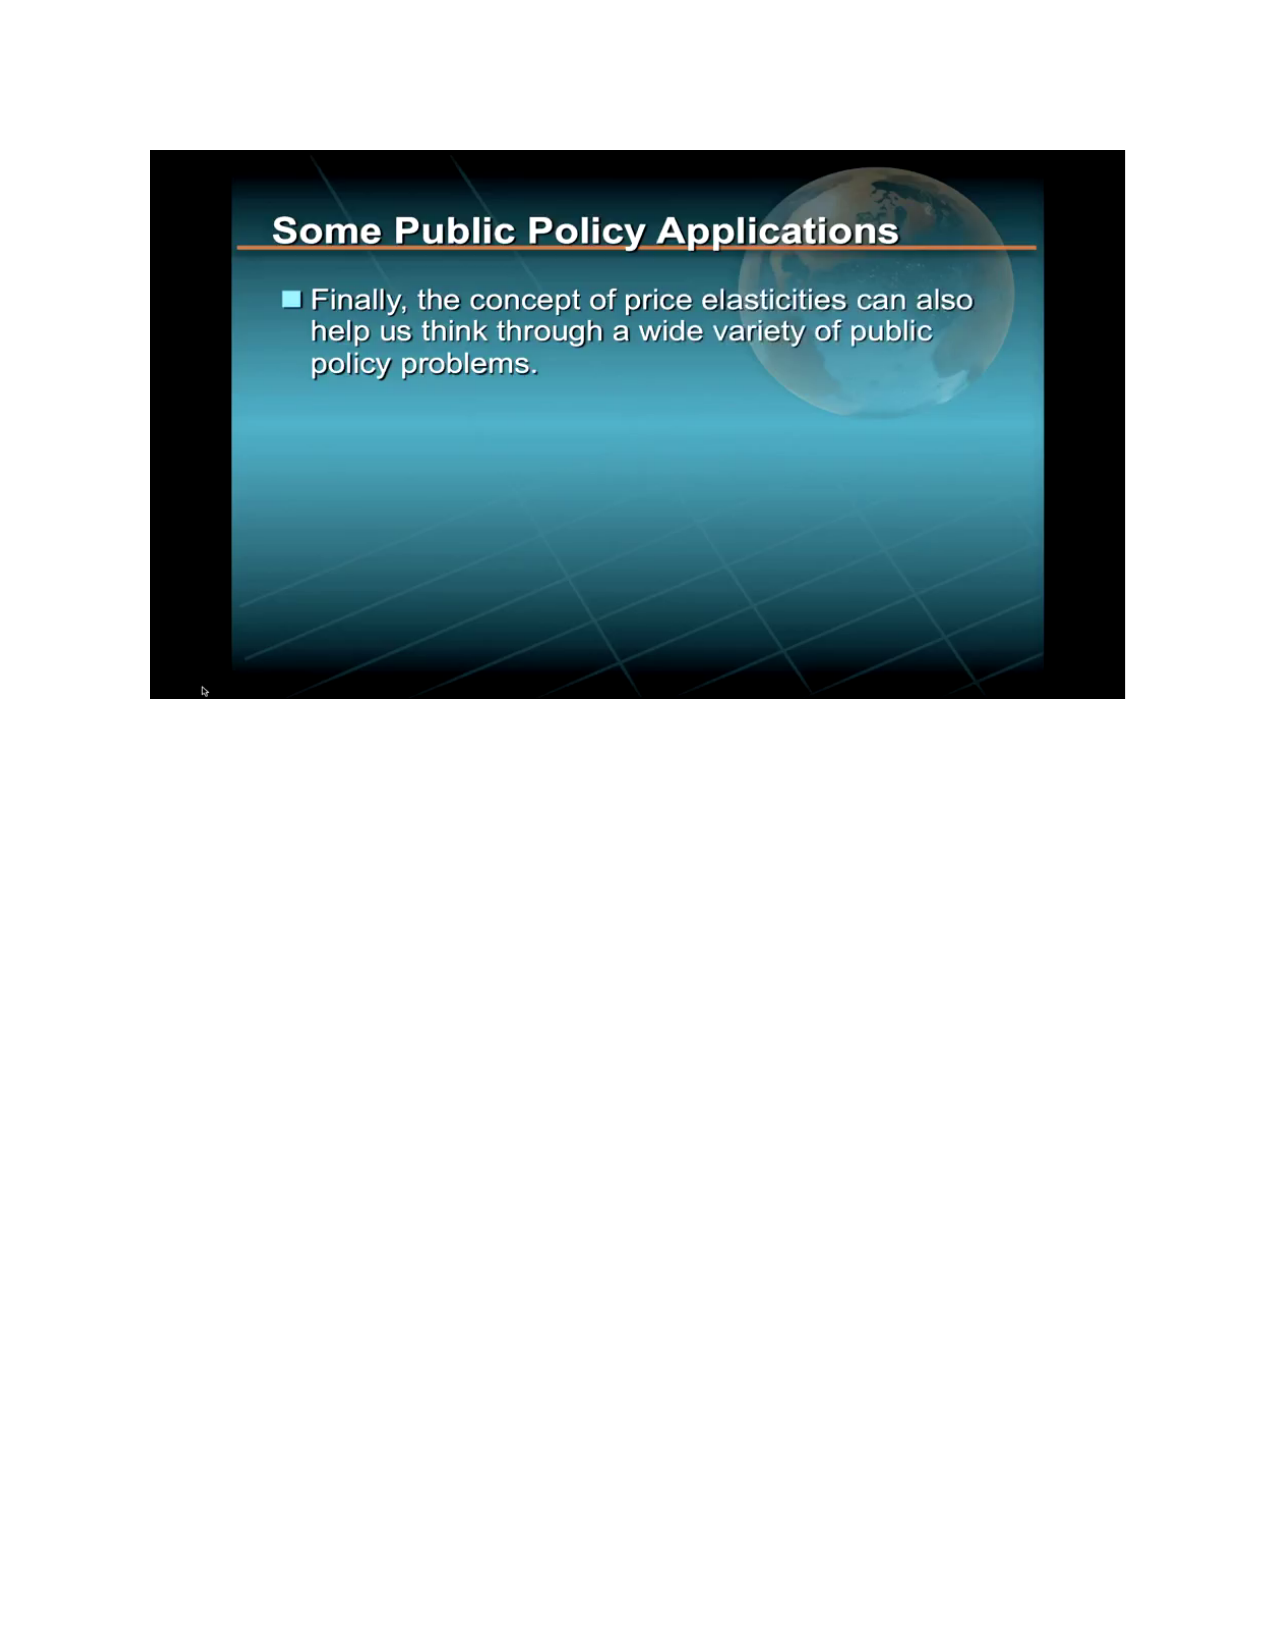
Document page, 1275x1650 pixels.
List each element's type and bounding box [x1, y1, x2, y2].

picture [150, 150, 1125, 699]
